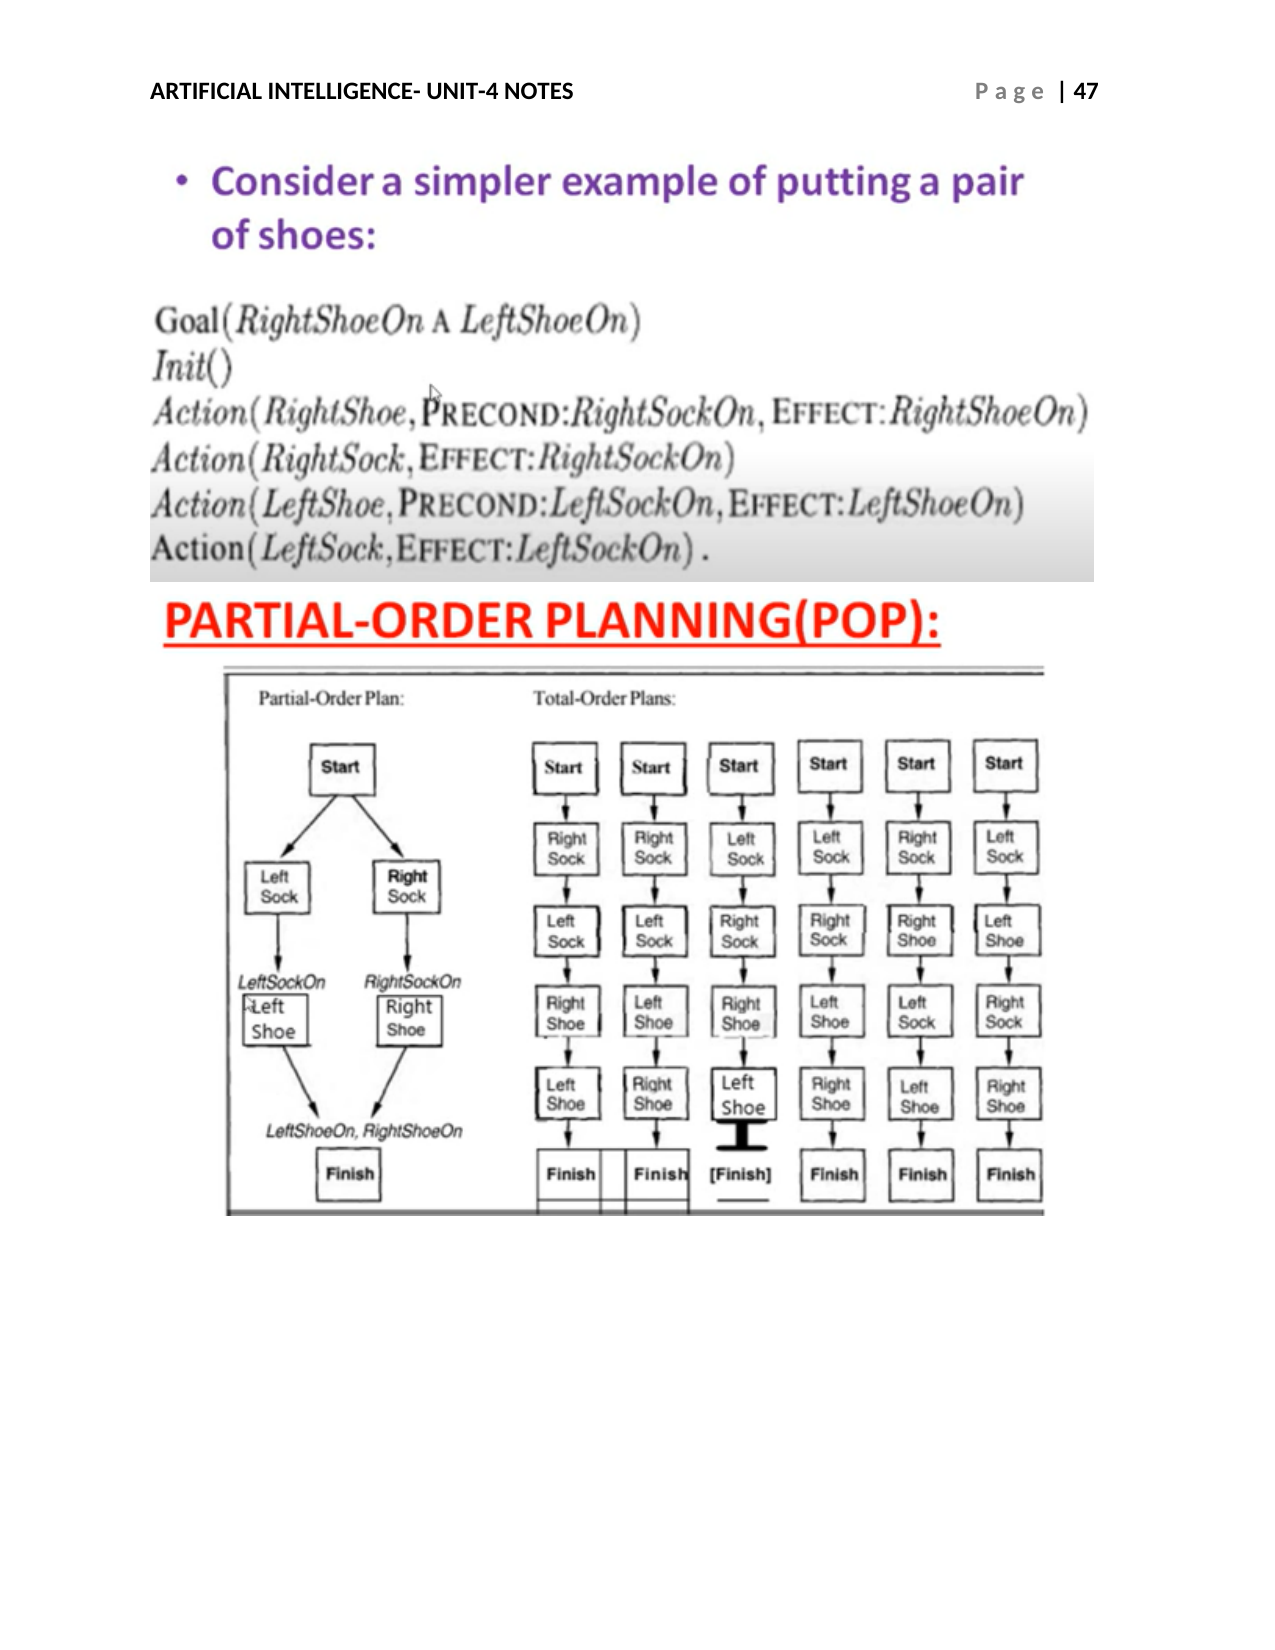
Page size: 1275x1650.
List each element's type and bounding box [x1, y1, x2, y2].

picture [150, 594, 1053, 1216]
picture [150, 136, 1094, 582]
